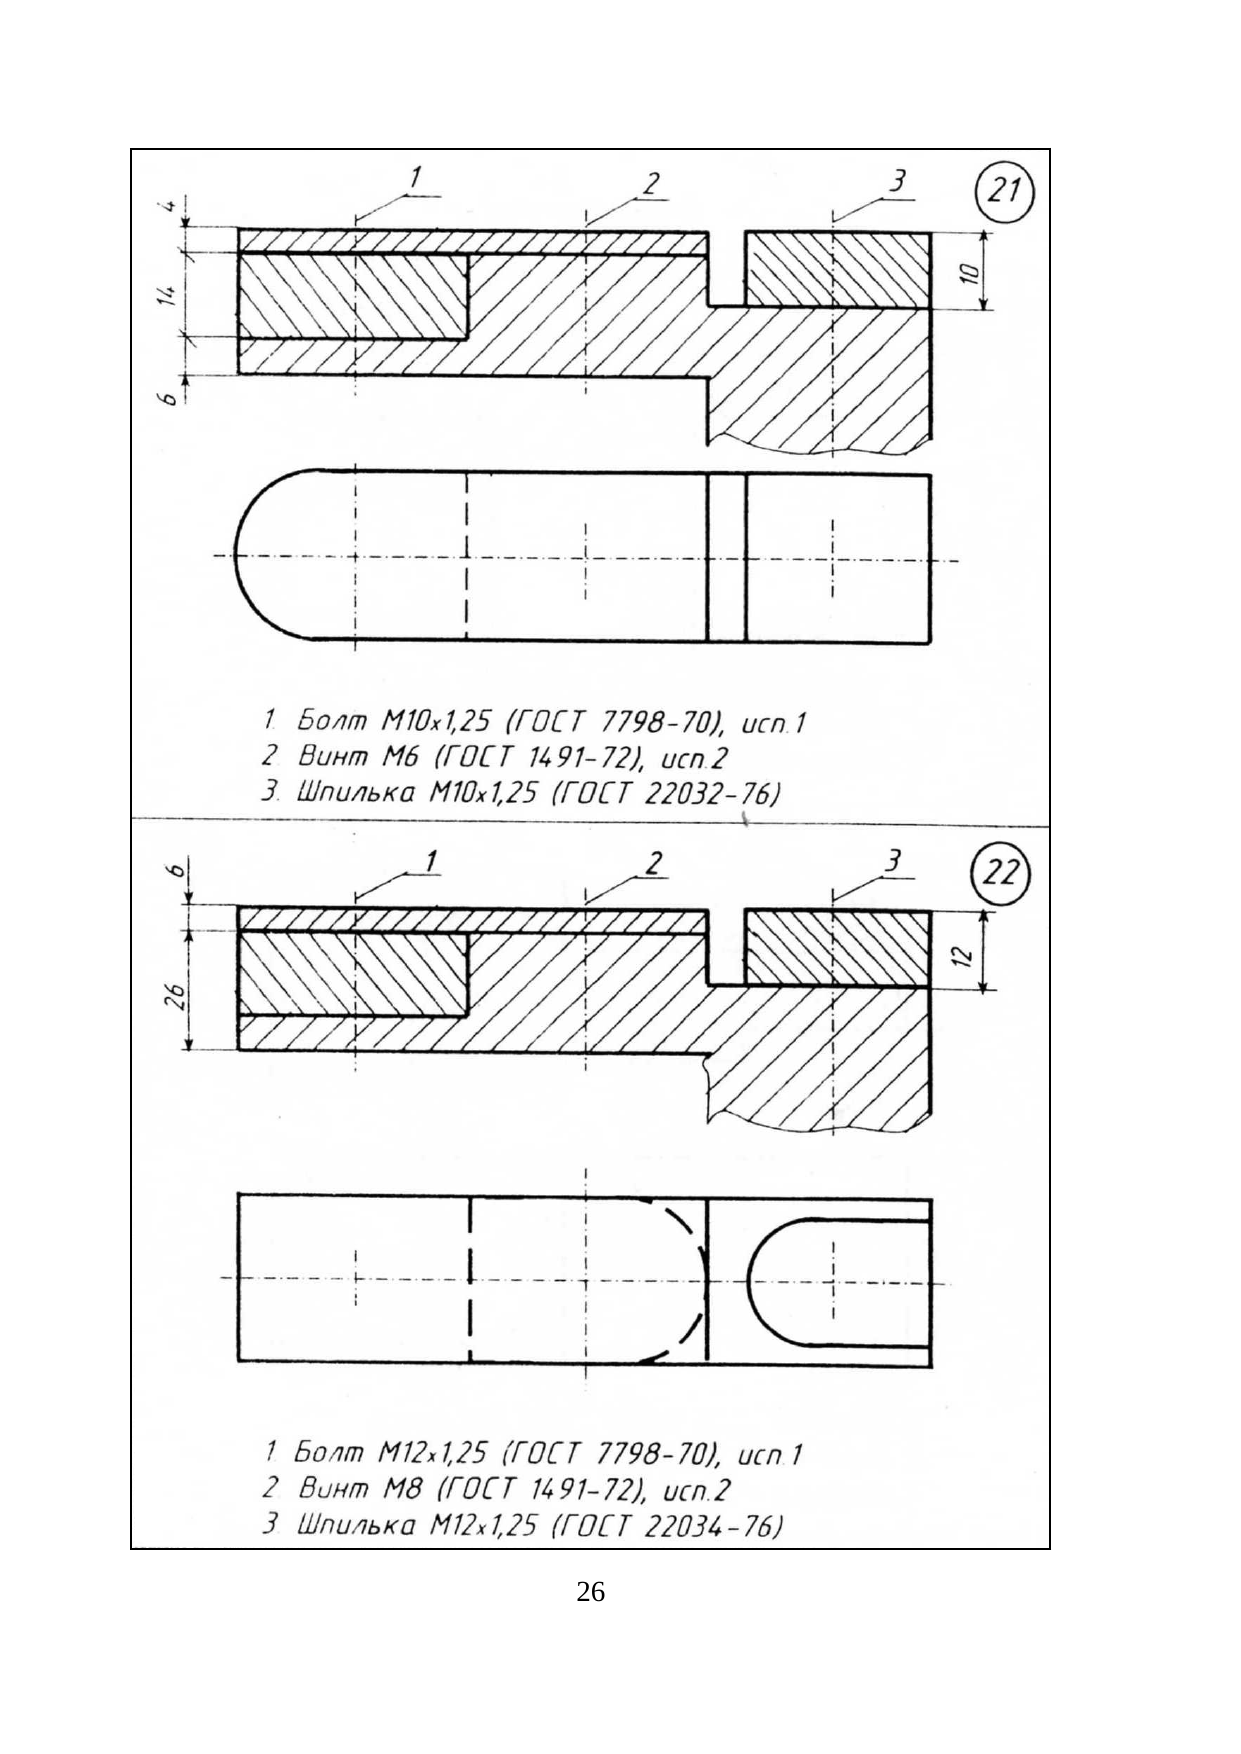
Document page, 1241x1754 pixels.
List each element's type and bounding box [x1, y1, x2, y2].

picture [132, 150, 1049, 1548]
